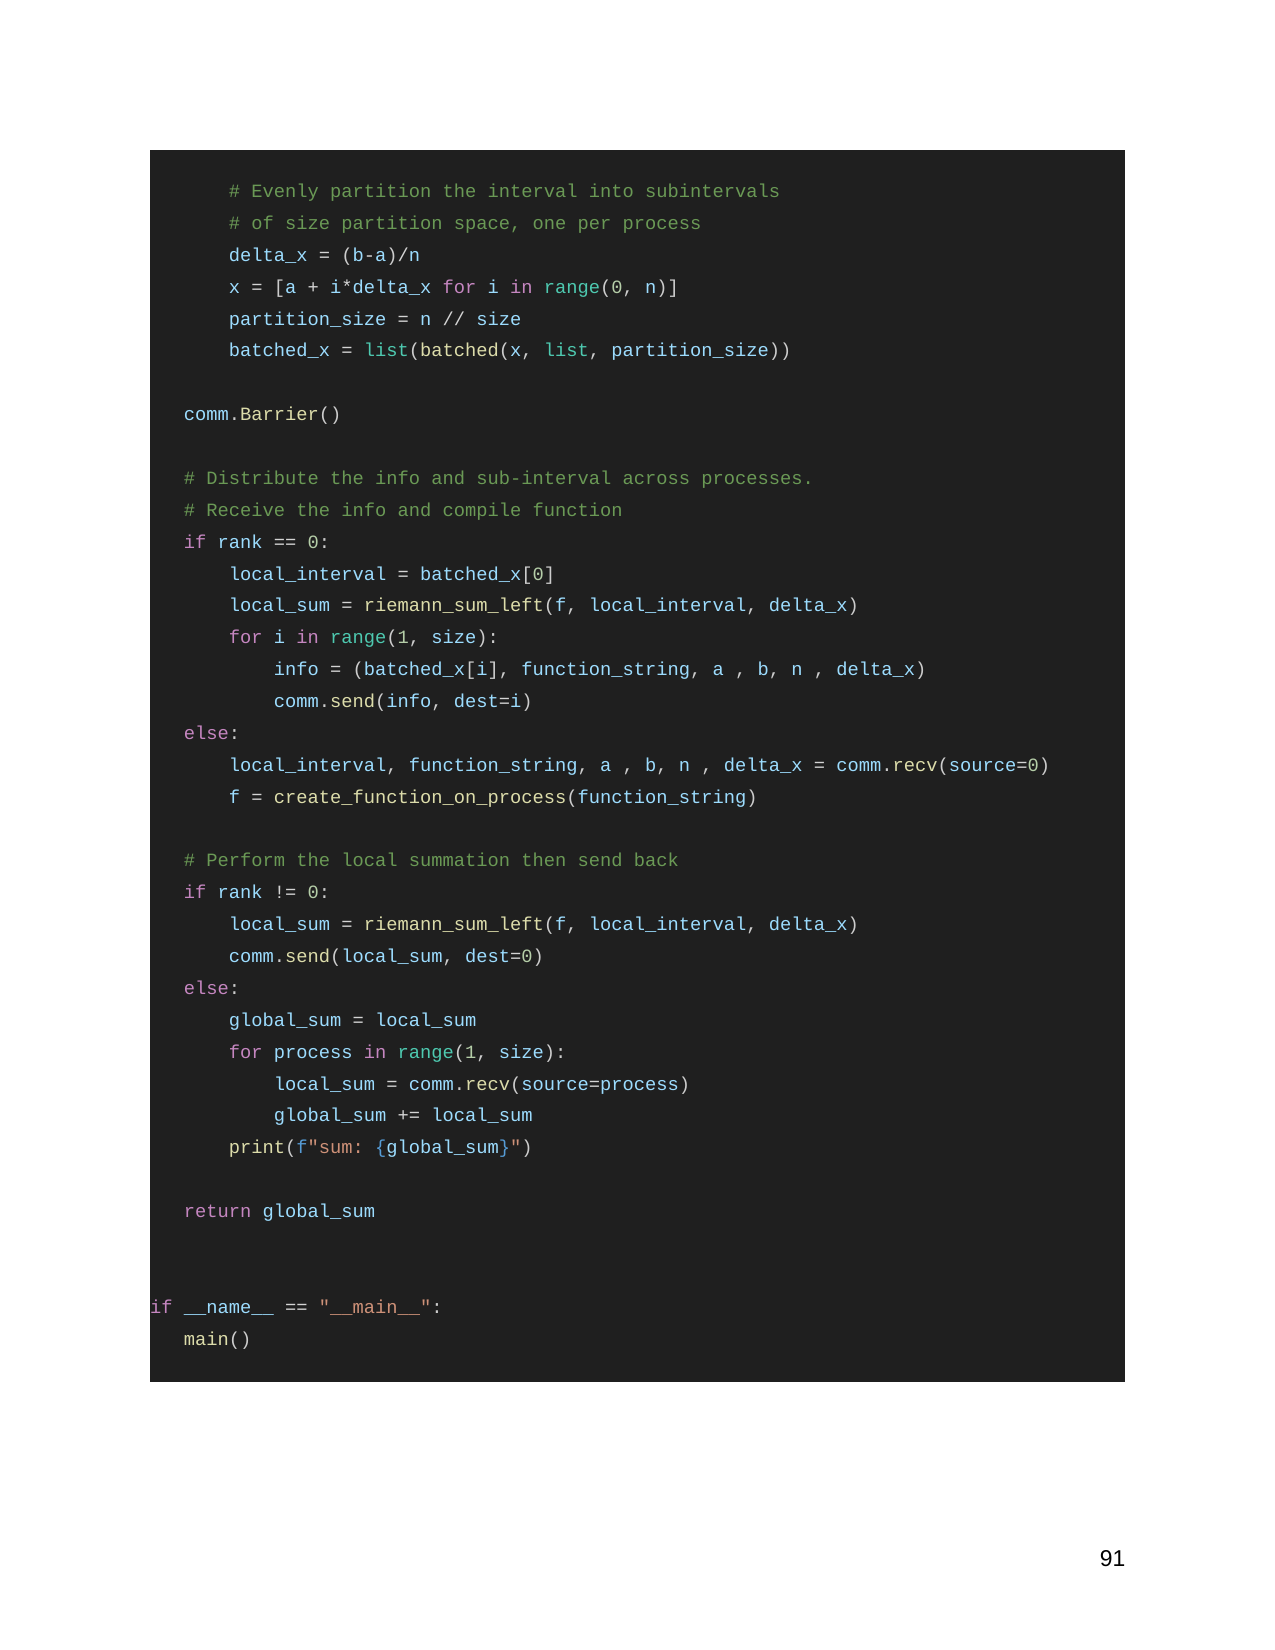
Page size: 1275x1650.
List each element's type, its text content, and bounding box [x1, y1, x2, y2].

text if rank == 0: [150, 532, 1125, 554]
text else: [150, 979, 1125, 1000]
text local_interval = batched_x[0] [150, 564, 1125, 586]
text local_interval, function_string, a , b, n , delta_x = comm.recv(source=0) [150, 756, 1125, 777]
text global_sum += local_sum [150, 1106, 1125, 1127]
text local_sum = riemann_sum_left(f, local_interval, delta_x) [150, 596, 1125, 617]
text # Distribute the info and sub-interval across processes. [150, 469, 1125, 490]
text global_sum = local_sum [150, 1011, 1125, 1032]
text f = create_function_on_process(function_string) [150, 787, 1125, 809]
text delta_x = (b-a)/n [150, 246, 1125, 267]
text return global_sum [150, 1202, 1125, 1223]
text local_sum = riemann_sum_left(f, local_interval, delta_x) [150, 915, 1125, 936]
text local_sum = comm.recv(source=process) [150, 1074, 1125, 1096]
text # Receive the info and compile function [150, 501, 1125, 522]
text for i in range(1, size): [150, 628, 1125, 649]
text print(f"sum: {global_sum}") [150, 1138, 1125, 1159]
text partition_size = n // size [150, 309, 1125, 331]
text x = [a + i*delta_x for i in range(0, n)] [150, 277, 1125, 299]
text if rank != 0: [150, 883, 1125, 904]
text comm.send(info, dest=i) [150, 692, 1125, 713]
text for process in range(1, size): [150, 1042, 1125, 1064]
text # Evenly partition the interval into subintervals [150, 182, 1125, 203]
text info = (batched_x[i], function_string, a , b, n , delta_x) [150, 660, 1125, 681]
text if __name__ == "__main__": [150, 1297, 1125, 1319]
text comm.Barrier() [150, 405, 1125, 426]
text comm.send(local_sum, dest=0) [150, 947, 1125, 968]
text batched_x = list(batched(x, list, partition_size)) [150, 341, 1125, 362]
text # of size partition space, one per process [150, 214, 1125, 235]
text main() [150, 1329, 1125, 1351]
text else: [150, 724, 1125, 745]
text # Perform the local summation then send back [150, 851, 1125, 872]
